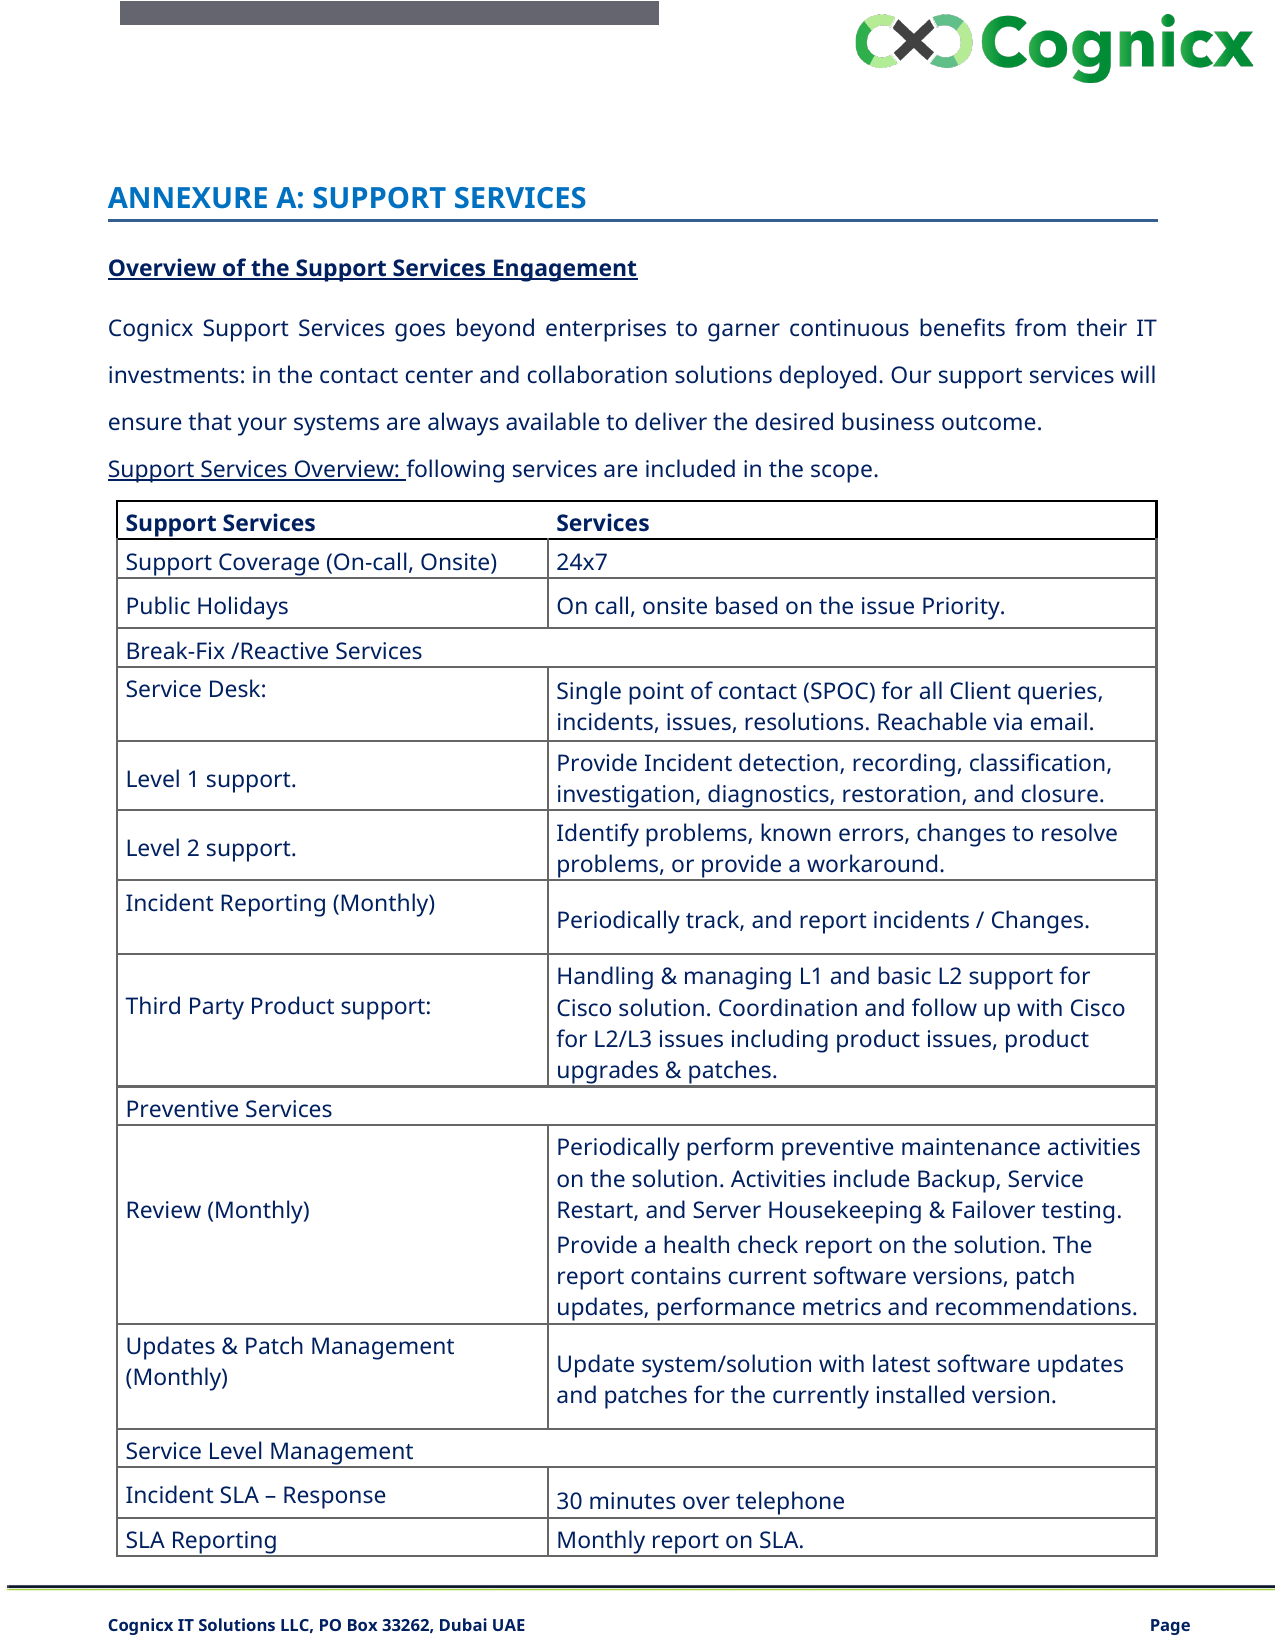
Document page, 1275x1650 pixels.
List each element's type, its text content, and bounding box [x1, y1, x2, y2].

table_cell Support Coverage (On-call, Onsite) [118, 540, 547, 577]
table_cell Break-Fix /Reactive Services [118, 629, 1155, 666]
text Support Services Overview: following services are included in the scope. [108, 453, 1158, 484]
picture [855, 14, 1254, 83]
table_cell Public Holidays [118, 579, 547, 627]
table_cell Updates & Patch Management (Monthly) [118, 1325, 547, 1427]
table_cell Provide Incident detection, recording, classification, investigation, diagnostics, restoration, and closure. [549, 742, 1155, 809]
table_cell SLA Reporting [118, 1519, 547, 1555]
table_cell Update system/solution with latest software updates and patches for the currently installed version. [549, 1325, 1155, 1427]
table_cell Review (Monthly) [118, 1126, 547, 1323]
table_cell Service Level Management [118, 1430, 1155, 1466]
table_cell Level 2 support. [118, 811, 547, 879]
text Overview of the Support Services Engagement [108, 252, 1158, 283]
table_cell Incident Reporting (Monthly) [118, 881, 547, 953]
table_header Support Services [118, 502, 548, 538]
table_cell Periodically perform preventive maintenance activities on the solution. Activities include Backup, Service Restart, and Server Housekeeping & Failover testing. Provide a health check report on the solution. The report contains current software versions, patch updates, performance metrics and recommendations. [549, 1126, 1155, 1323]
subtitle ANNEXURE A: SUPPORT SERVICES [108, 177, 1158, 219]
picture [2, 1584, 1275, 1592]
table_cell 24x7 [549, 540, 1155, 577]
table_header Services [548, 502, 1155, 538]
table_cell Handling & managing L1 and basic L2 support for Cisco solution. Coordination and follow up with Cisco for L2/L3 issues including product issues, product upgrades & patches. [549, 955, 1155, 1085]
table_cell On call, onsite based on the issue Priority. [549, 579, 1155, 627]
table_cell Incident SLA – Response [118, 1468, 547, 1517]
table_cell Preventive Services [118, 1088, 1155, 1124]
table_cell Identify problems, known errors, changes to resolve problems, or provide a workaround. [549, 811, 1155, 879]
table_cell Periodically track, and report incidents / Changes. [549, 881, 1155, 953]
table_cell Single point of contact (SPOC) for all Client queries, incidents, issues, resolutions. Reachable via email. [549, 668, 1155, 739]
picture [120, 1, 659, 25]
table_cell 30 minutes over telephone [549, 1468, 1155, 1517]
table_cell Monthly report on SLA. [549, 1519, 1155, 1555]
table_cell Service Desk: [118, 668, 547, 739]
table_cell Third Party Product support: [118, 955, 547, 1085]
text Cognicx Support Services goes beyond enterprises to garner continuous benefits from their IT investments: in the contact center and collaboration solutions deployed. Our support services will ensure that your systems are always available to deliver the desired business outcome. [108, 312, 1158, 437]
table_cell Level 1 support. [118, 742, 547, 809]
